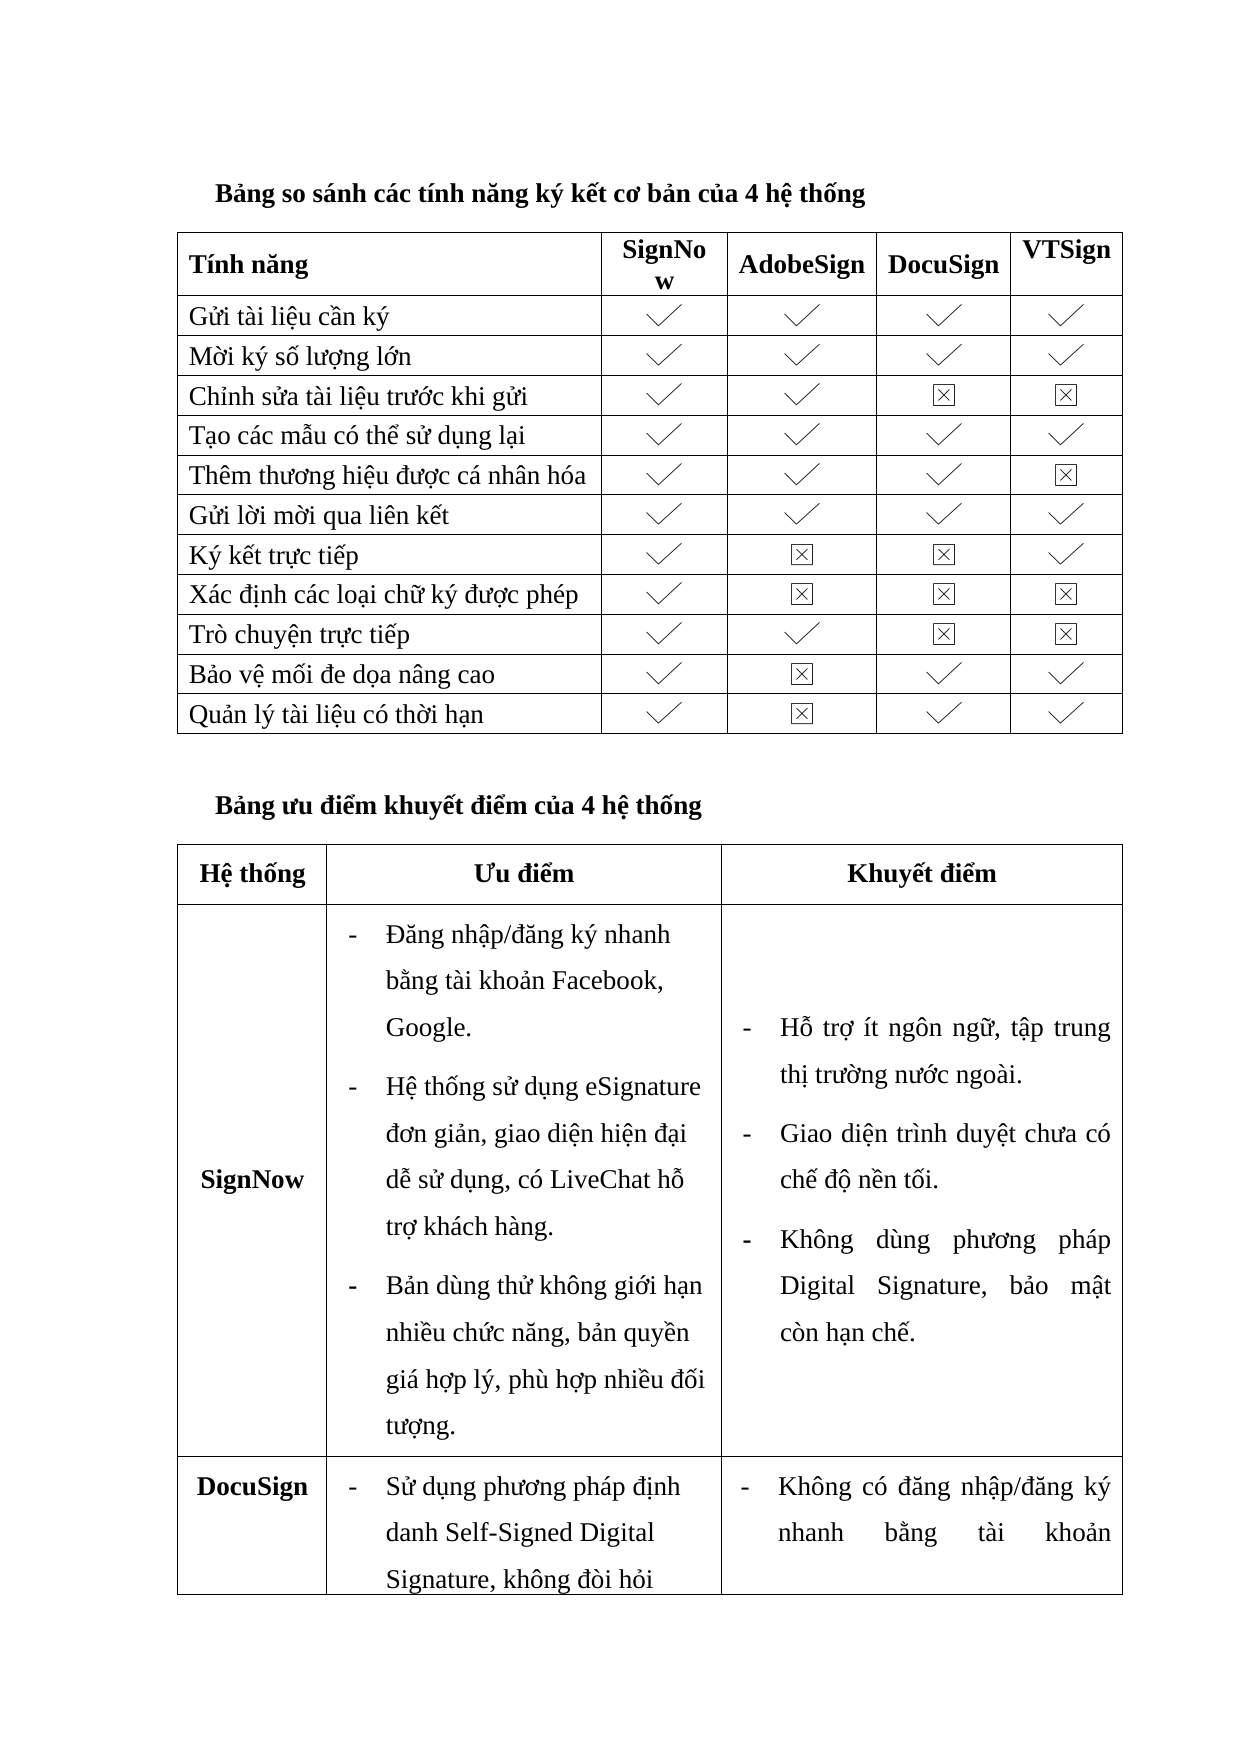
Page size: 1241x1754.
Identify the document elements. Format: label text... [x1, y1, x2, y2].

table_cell [1011, 694, 1047, 733]
picture [645, 575, 684, 733]
table_cell [877, 456, 924, 494]
picture [924, 296, 963, 375]
table_cell [602, 615, 645, 653]
table_cell [822, 575, 876, 614]
table_cell [822, 456, 876, 494]
table_cell [1011, 336, 1047, 375]
picture [924, 575, 963, 733]
table_cell Hỗ trợ ít ngôn ngữ, tập trung thị trường nước ngoài. Giao diện trình duyệt chưa có chế độ nền tối. Không dùng phương pháp Digital Signature, bảo mật còn hạn chế. [722, 905, 1122, 1456]
table_cell [963, 575, 1010, 614]
table_cell [822, 416, 876, 454]
table_cell [1011, 416, 1047, 454]
table_cell [728, 495, 782, 534]
table_cell [822, 495, 876, 534]
picture [645, 376, 684, 534]
table_cell [684, 416, 727, 454]
table_cell Quản lý tài liệu có thời hạn [178, 694, 601, 733]
table_cell [963, 615, 1010, 653]
table_header Hệ thống [178, 845, 326, 904]
table_cell [1011, 535, 1047, 574]
table_cell SignNow [178, 905, 326, 1456]
table_cell [963, 416, 1010, 454]
table_cell [684, 376, 727, 415]
table_cell [602, 655, 645, 693]
table_header Ưu điểm [327, 845, 721, 904]
table_cell [1011, 456, 1047, 494]
table_cell [602, 416, 645, 454]
table_cell [602, 495, 645, 534]
table_cell [728, 575, 782, 614]
table_cell [1086, 535, 1122, 574]
table_cell [822, 694, 876, 733]
picture [645, 535, 684, 574]
picture [782, 296, 822, 375]
table_cell [1086, 655, 1122, 693]
table_cell [728, 296, 782, 335]
table_cell [728, 376, 782, 415]
table_cell [877, 416, 924, 454]
table_cell [877, 655, 924, 693]
table_cell [728, 694, 782, 733]
picture [924, 535, 963, 574]
table_cell DocuSign [178, 1457, 326, 1594]
table_cell [602, 296, 645, 335]
table_cell [877, 495, 924, 534]
table_cell [1011, 376, 1047, 415]
table_cell [1086, 456, 1122, 494]
table_cell Bảo vệ mối đe dọa nâng cao [178, 655, 601, 693]
table_cell [877, 615, 924, 653]
table_cell [684, 615, 727, 653]
table_cell [822, 376, 876, 415]
table_cell [684, 336, 727, 375]
table_cell [728, 416, 782, 454]
table_cell [684, 535, 727, 574]
table_cell Xác định các loại chữ ký được phép [178, 575, 601, 614]
table_cell [877, 575, 924, 614]
table_cell [877, 296, 924, 335]
table_cell [1086, 416, 1122, 454]
table_cell [822, 535, 876, 574]
table_cell Thêm thương hiệu được cá nhân hóa [178, 456, 601, 494]
table_cell [684, 655, 727, 693]
table_cell [963, 336, 1010, 375]
table_cell [1011, 615, 1047, 653]
table_cell [602, 376, 645, 415]
picture [782, 575, 822, 733]
table_cell [684, 694, 727, 733]
table_cell Tạo các mẫu có thể sử dụng lại [178, 416, 601, 454]
table_cell [728, 535, 782, 574]
table_cell [1011, 655, 1047, 693]
table_cell [1086, 694, 1122, 733]
table_cell [963, 376, 1010, 415]
table_cell [963, 655, 1010, 693]
table_cell Trò chuyện trực tiếp [178, 615, 601, 653]
table_cell Gửi tài liệu cần ký [178, 296, 601, 335]
picture [1047, 575, 1086, 733]
table_header DocuSign [877, 233, 1010, 295]
table_cell [963, 296, 1010, 335]
table_cell [877, 535, 924, 574]
table_cell [684, 495, 727, 534]
table_cell [602, 456, 645, 494]
table_cell [602, 336, 645, 375]
table_cell [602, 694, 645, 733]
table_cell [327, 1457, 721, 1594]
picture [645, 296, 684, 375]
table_cell [822, 296, 876, 335]
table_cell [1086, 376, 1122, 415]
table_header VTSign [1011, 233, 1122, 295]
table_cell [963, 495, 1010, 534]
table_cell Gửi lời mời qua liên kết [178, 495, 601, 534]
table_header Khuyết điểm [722, 845, 1122, 904]
picture [782, 535, 822, 574]
table_cell [1086, 296, 1122, 335]
table_cell [822, 336, 876, 375]
table_cell [877, 376, 924, 415]
table_cell [963, 694, 1010, 733]
table_header SignNow [602, 233, 727, 295]
table_cell [1086, 615, 1122, 653]
picture [1047, 296, 1086, 375]
text Bảng ưu điểm khuyết điểm của 4 hệ thống [215, 789, 1122, 820]
picture [1047, 535, 1086, 574]
table_cell [728, 655, 782, 693]
table_cell [684, 456, 727, 494]
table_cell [722, 1457, 1122, 1594]
table_cell [1086, 575, 1122, 614]
table_header AdobeSign [728, 233, 876, 295]
table_cell Ký kết trực tiếp [178, 535, 601, 574]
table_cell [728, 336, 782, 375]
table_cell [728, 615, 782, 653]
table_cell Chỉnh sửa tài liệu trước khi gửi [178, 376, 601, 415]
table_cell [877, 336, 924, 375]
text Bảng so sánh các tính năng ký kết cơ bản của 4 hệ thống [215, 177, 1122, 208]
table_cell Đăng nhập/đăng ký nhanh bằng tài khoản Facebook, Google. Hệ thống sử dụng eSignature đơn giản, giao diện hiện đại dễ sử dụng, có LiveChat hỗ trợ khách hàng. Bản dùng thử không giới hạn nhiều chức năng, bản quyền giá hợp lý, phù hợp nhiều đối tượng. [327, 905, 721, 1456]
table_cell [1011, 575, 1047, 614]
table_cell [684, 575, 727, 614]
table_cell [963, 456, 1010, 494]
table_header Tính năng [178, 233, 601, 295]
table_cell Mời ký số lượng lớn [178, 336, 601, 375]
table_cell [728, 456, 782, 494]
table_cell [877, 694, 924, 733]
table_cell [822, 655, 876, 693]
table_cell [1086, 495, 1122, 534]
table_cell [1011, 296, 1047, 335]
table_cell [684, 296, 727, 335]
table_cell [1086, 336, 1122, 375]
table_cell [822, 615, 876, 653]
picture [1047, 376, 1086, 534]
picture [924, 376, 963, 534]
table_cell [602, 535, 645, 574]
table_cell [602, 575, 645, 614]
table_cell [1011, 495, 1047, 534]
picture [782, 376, 822, 534]
table_cell [963, 535, 1010, 574]
